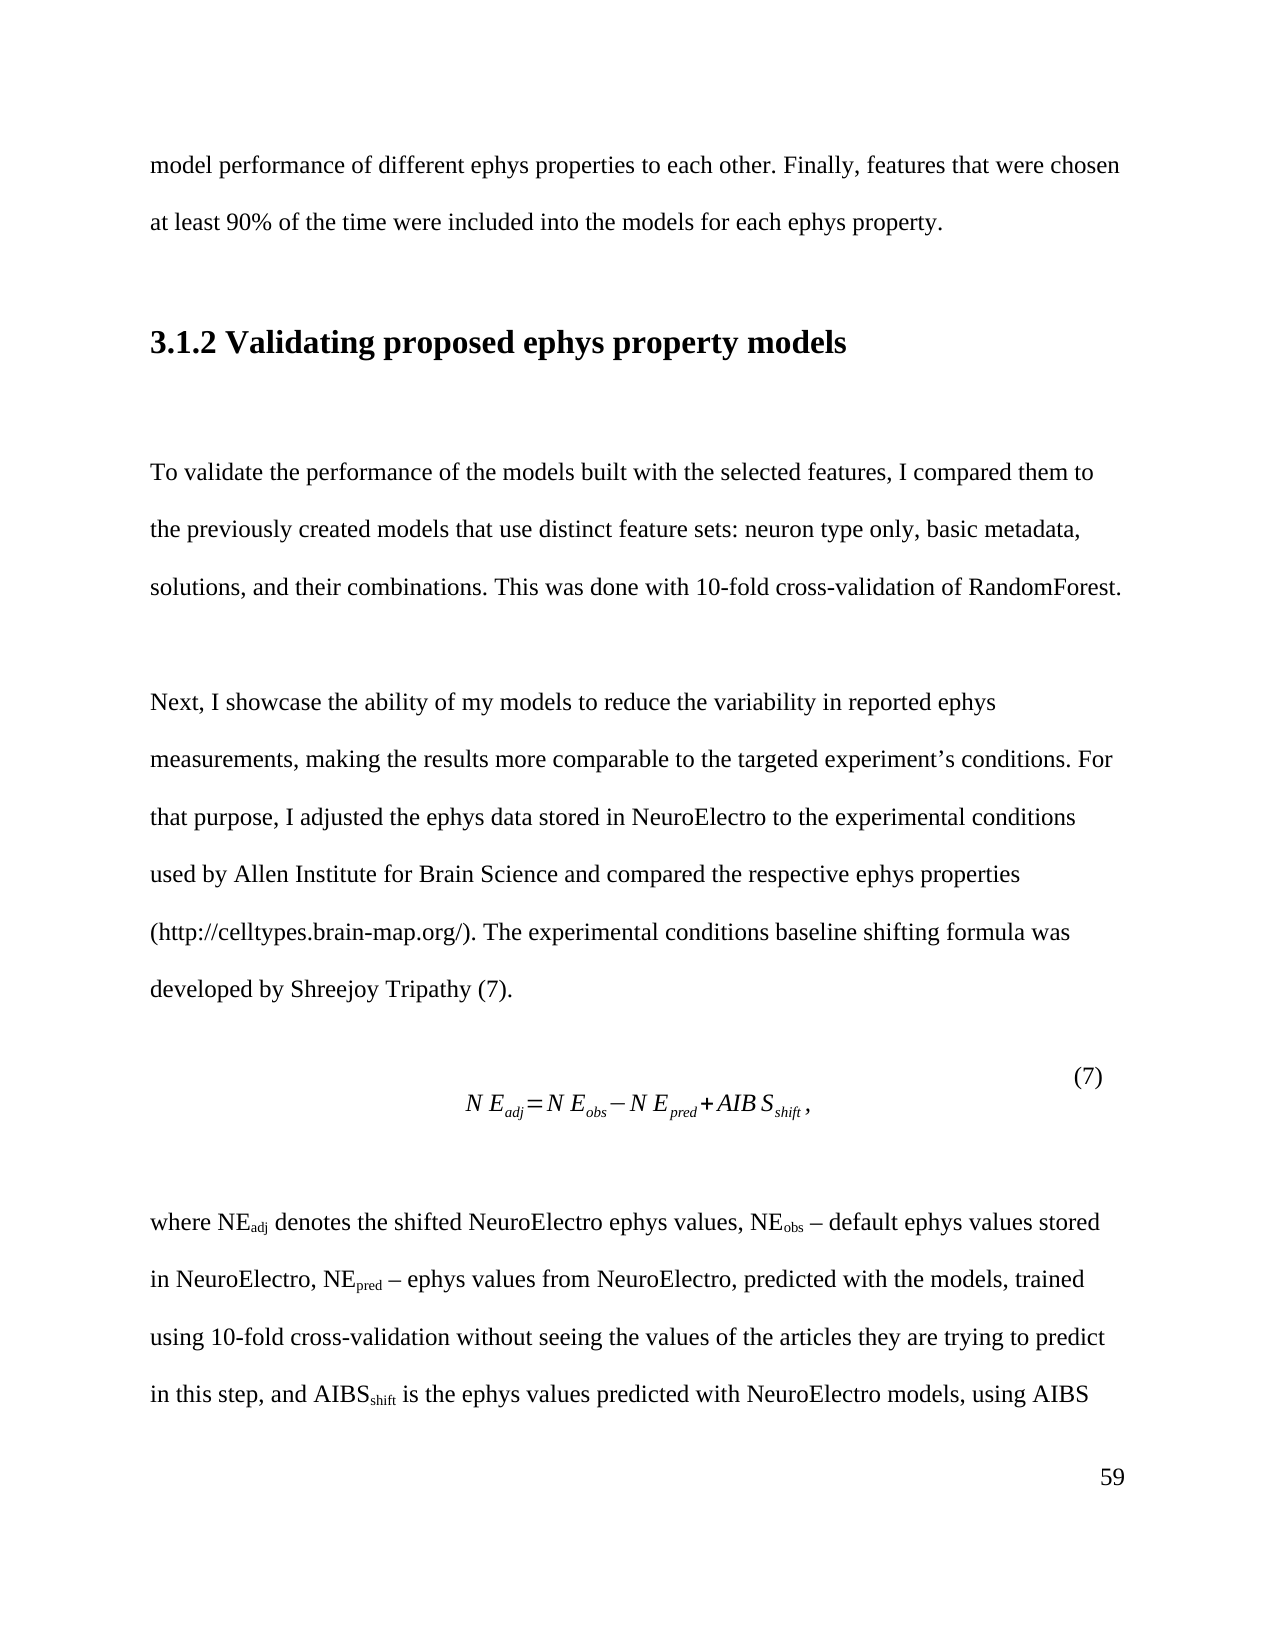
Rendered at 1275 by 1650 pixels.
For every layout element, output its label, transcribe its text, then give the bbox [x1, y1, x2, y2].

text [150, 1207, 1125, 1408]
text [150, 150, 1125, 236]
text Next, I showcase the ability of my models to reduce the variability in reported ephys measurements, making the results more comparable to the targeted experiment’s conditions. For that purpose, I adjusted the ephys data stored in NeuroElectro to the experimental conditions used by Allen Institute for Brain Science and compared the respective ephys properties (http://celltypes.brain-map.org/). The experimental conditions baseline shifting formula was developed by Shreejoy Tripathy (7). [150, 687, 1125, 1003]
subtitle Validating proposed ephys property models [150, 322, 1125, 361]
text To validate the performance of the models built with the selected features, I compared them to the previously created models that use distinct feature sets: neuron type only, basic metadata, solutions, and their combinations. This was done with 10-fold cross-validation of RandomForest. [150, 457, 1125, 600]
